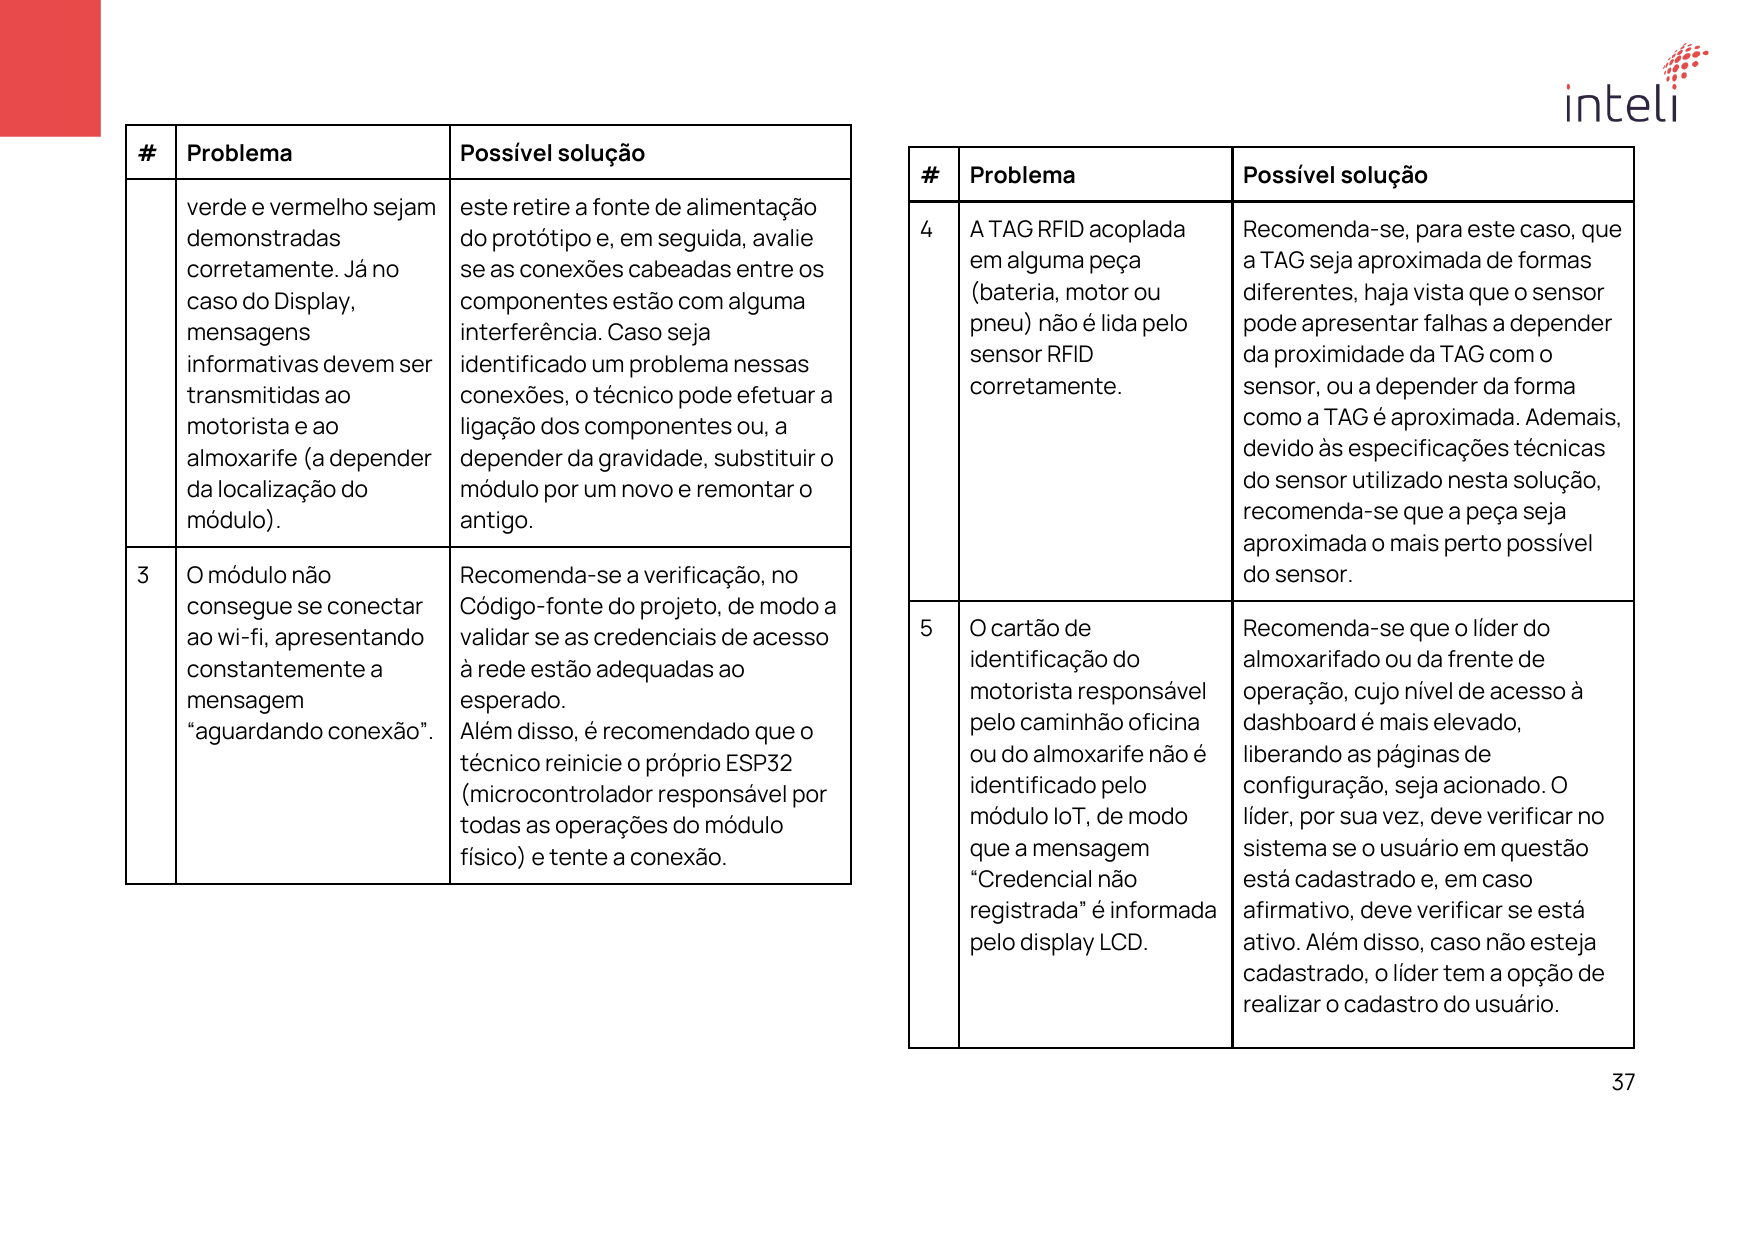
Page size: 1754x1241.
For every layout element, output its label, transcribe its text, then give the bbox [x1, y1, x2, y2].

table_cell O cartão de identificação do motorista responsável pelo caminhão oficina ou do almoxarife não é identificado pelo módulo IoT, de modo que a mensagem “Credencial não registrada” é informada pelo display LCD. [960, 602, 1231, 1047]
table_cell O módulo não consegue se conectar ao wi-fi, apresentando constantemente a mensagem “aguardando conexão”. [177, 548, 449, 882]
table_header Problema [177, 126, 449, 178]
table_cell 5 [910, 602, 958, 1047]
table_header # [910, 148, 958, 200]
table_cell Recomenda-se a verificação, no Código-fonte do projeto, de modo a validar se as credenciais de acesso à rede estão adequadas ao esperado. Além disso, é recomendado que o técnico reinicie o próprio ESP32 (microcontrolador responsável por todas as operações do módulo físico) e tente a conexão. [451, 548, 850, 882]
table_header Problema [960, 148, 1231, 200]
table_cell Recomenda-se que o líder do almoxarifado ou da frente de operação, cujo nível de acesso à dashboard é mais elevado, liberando as páginas de configuração, seja acionado. O líder, por sua vez, deve verificar no sistema se o usuário em questão está cadastrado e, em caso afirmativo, deve verificar se está ativo. Além disso, caso não esteja cadastrado, o líder tem a opção de realizar o cadastro do usuário. [1234, 602, 1633, 1047]
table_cell 3 [127, 548, 175, 882]
table_header # [127, 126, 175, 178]
table_header Possível solução [451, 126, 850, 178]
table_header Possível solução [1234, 148, 1633, 200]
picture [1566, 43, 1709, 122]
picture [0, 0, 101, 137]
table_cell 4 [910, 203, 958, 599]
table_cell 2 [127, 180, 175, 546]
table_cell A TAG RFID acoplada em alguma peça (bateria, motor ou pneu) não é lida pelo sensor RFID corretamente. [960, 203, 1231, 599]
table_cell Recomenda-se, para este caso, que a TAG seja aproximada de formas diferentes, haja vista que o sensor pode apresentar falhas a depender da proximidade da TAG com o sensor, ou a depender da forma como a TAG é aproximada. Ademais, devido às especificações técnicas do sensor utilizado nesta solução, recomenda-se que a peça seja aproximada o mais perto possível do sensor. [1234, 203, 1633, 599]
